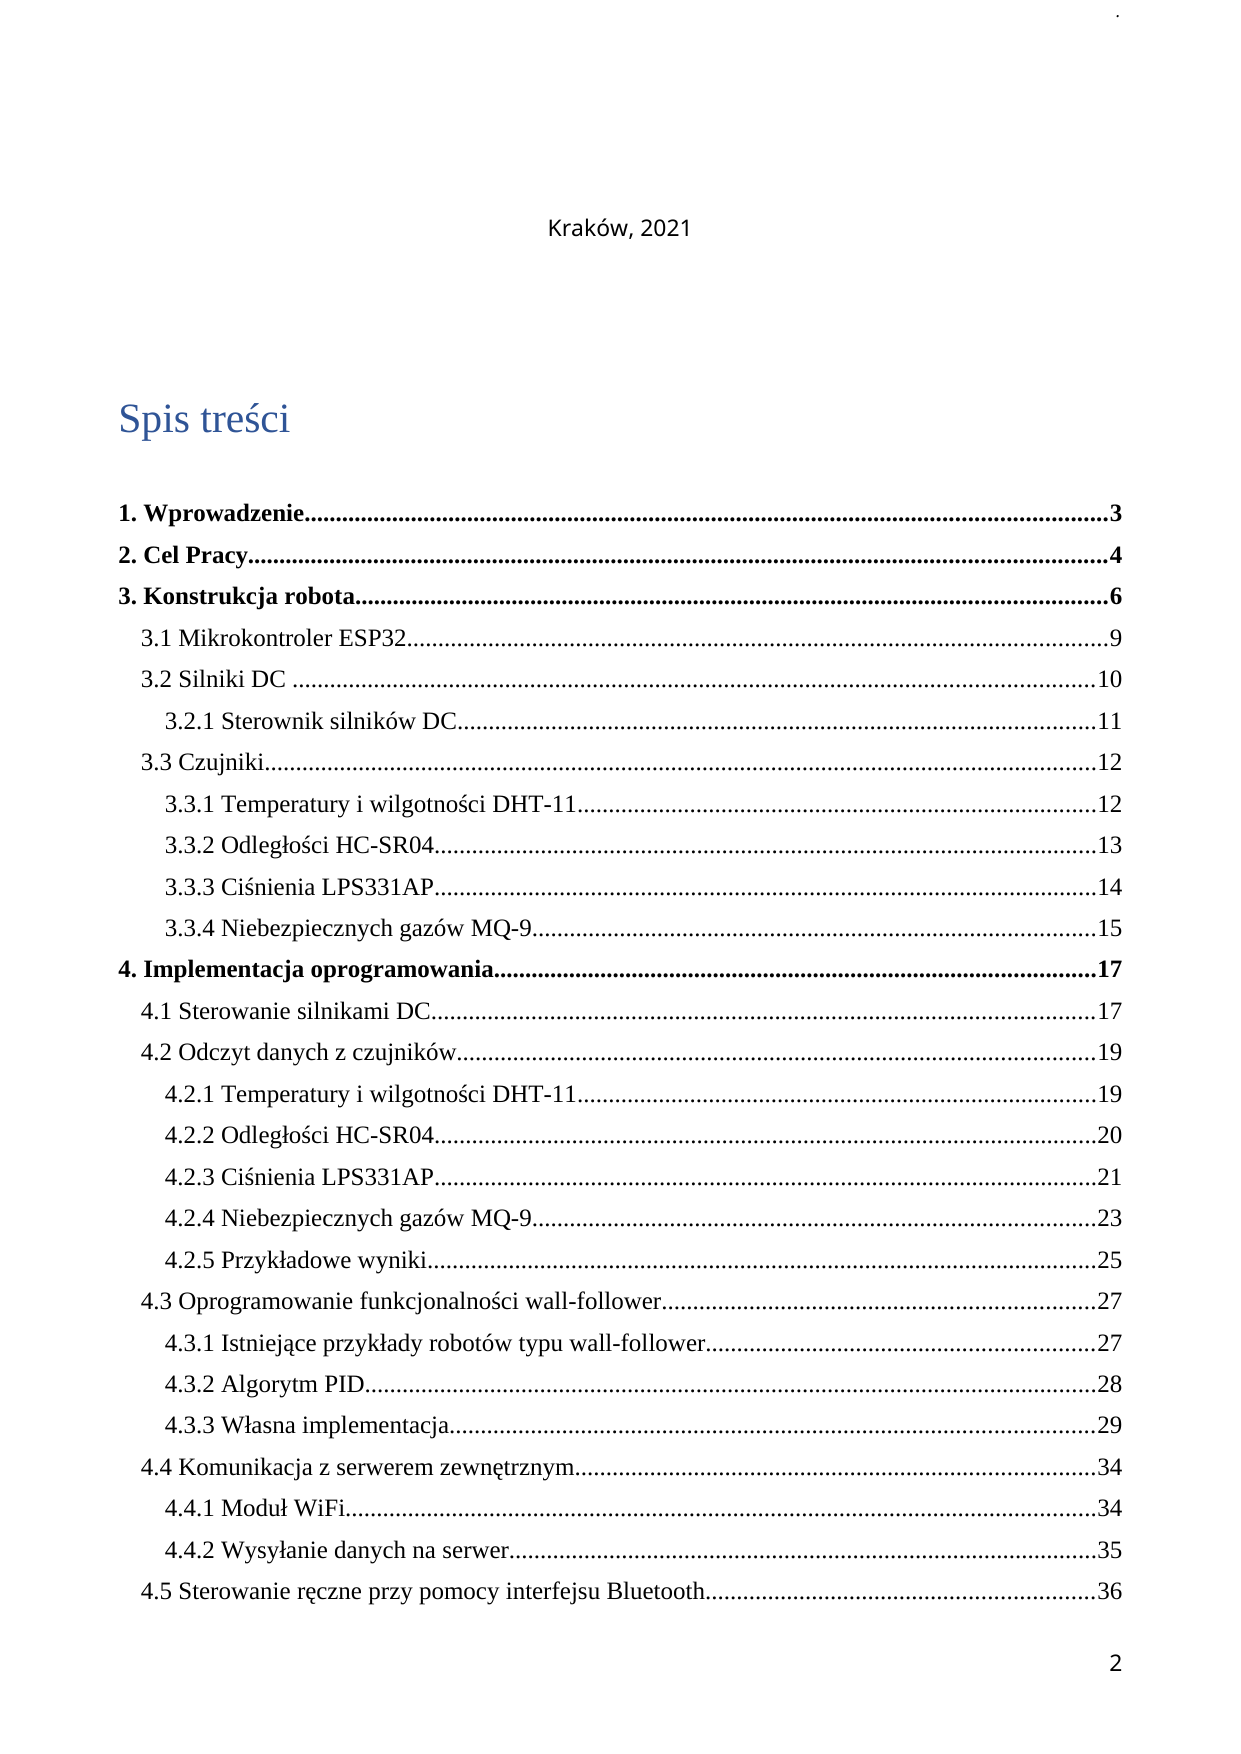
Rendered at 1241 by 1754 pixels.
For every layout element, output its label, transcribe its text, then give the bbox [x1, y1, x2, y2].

text 3.3.3 Ciśnienia LPS331AP 14 [164, 872, 1122, 900]
text 4.2.5 Przykładowe wyniki 25 [164, 1245, 1122, 1273]
text 3. Konstrukcja robota 6 [118, 581, 1122, 610]
text 4.5 Sterowanie ręczne przy pomocy interfejsu Bluetooth 36 [141, 1576, 1122, 1605]
text 3.2 Silniki DC 10 [141, 664, 1122, 693]
text 3.3.2 Odległości HC-SR04 13 [164, 830, 1122, 859]
text Kraków, 2021 [118, 212, 1122, 243]
text 4.3.1 Istniejące przykłady robotów typu wall-follower 27 [164, 1328, 1122, 1356]
subtitle Spis treści [118, 393, 1122, 441]
text 3.3.1 Temperatury i wilgotności DHT-11 12 [164, 789, 1122, 817]
text 2. Cel Pracy 4 [118, 540, 1122, 569]
text 4.2 Odczyt danych z czujników 19 [141, 1037, 1122, 1066]
text 4.1 Sterowanie silnikami DC 17 [141, 996, 1122, 1025]
text 4. Implementacja oprogramowania 17 [118, 954, 1122, 983]
text 4.4.1 Moduł WiFi 34 [164, 1493, 1122, 1522]
text 3.1 Mikrokontroler ESP32 9 [141, 623, 1122, 652]
text 3.2.1 Sterownik silników DC 11 [164, 706, 1122, 734]
text 4.2.4 Niebezpiecznych gazów MQ-9 23 [164, 1203, 1122, 1232]
text 4.3 Oprogramowanie funkcjonalności wall-follower 27 [141, 1286, 1122, 1315]
text 4.2.1 Temperatury i wilgotności DHT-11 19 [164, 1079, 1122, 1108]
text 4.3.2 Algorytm PID 28 [164, 1369, 1122, 1398]
text 1. Wprowadzenie 3 [118, 498, 1122, 527]
text 4.3.3 Własna implementacja 29 [164, 1411, 1122, 1439]
text 4.2.2 Odległości HC-SR04 20 [164, 1120, 1122, 1149]
text 3.3 Czujniki 12 [141, 747, 1122, 776]
text 4.4 Komunikacja z serwerem zewnętrznym 34 [141, 1452, 1122, 1481]
text 4.2.3 Ciśnienia LPS331AP 21 [164, 1162, 1122, 1191]
text 4.4.2 Wysyłanie danych na serwer 35 [164, 1535, 1122, 1564]
text 3.3.4 Niebezpiecznych gazów MQ-9 15 [164, 913, 1122, 942]
